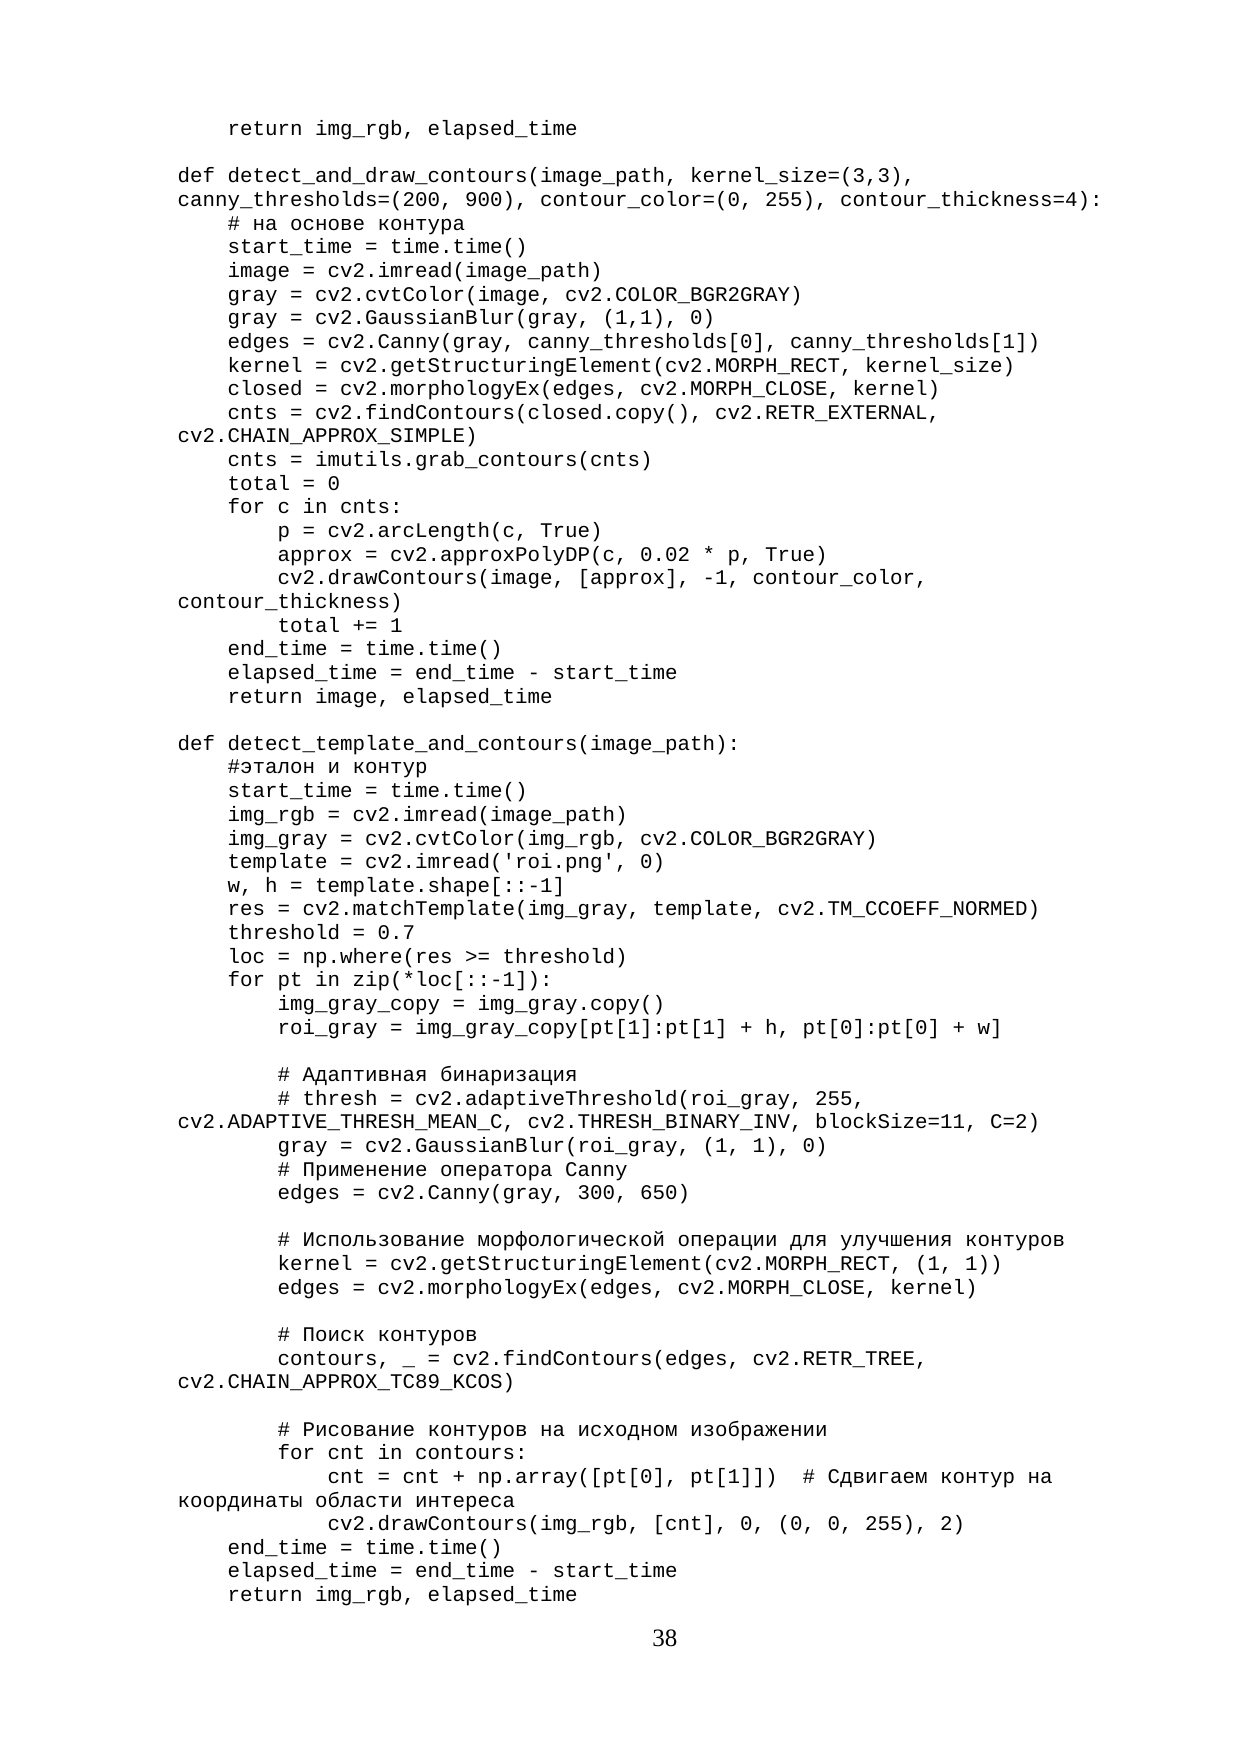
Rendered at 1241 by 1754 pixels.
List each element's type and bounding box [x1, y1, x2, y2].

text [177, 118, 1152, 1608]
